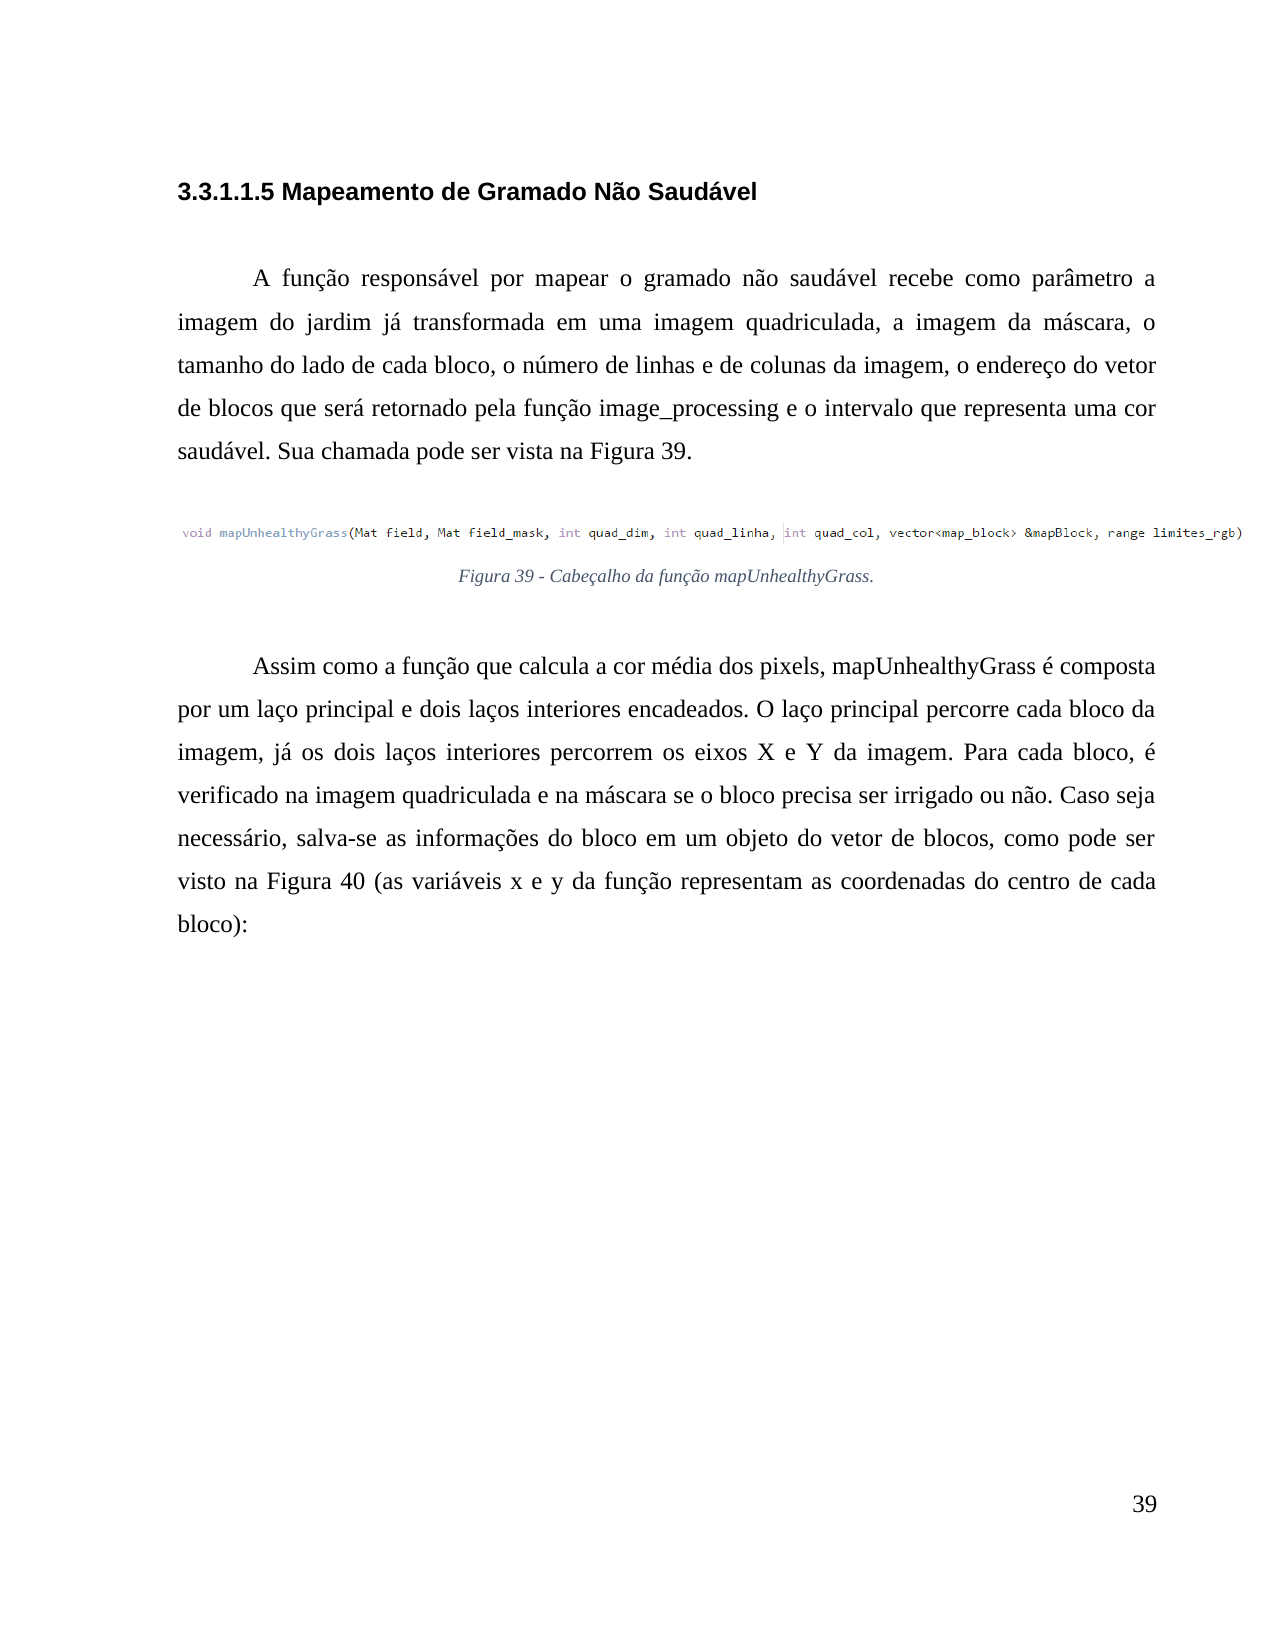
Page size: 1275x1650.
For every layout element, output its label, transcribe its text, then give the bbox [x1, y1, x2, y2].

text Assim como a função que calcula a cor média dos pixels, mapUnhealthyGrass é composta por um laço principal e dois laços interiores encadeados. O laço principal percorre cada bloco da imagem, já os dois laços interiores percorrem os eixos X e Y da imagem. Para cada bloco, é verificado na imagem quadriculada e na máscara se o bloco precisa ser irrigado ou não. Caso seja necessário, salva-se as informações do bloco em um objeto do vetor de blocos, como pode ser visto na Figura 40 (as variáveis x e y da função representam as coordenadas do centro de cada bloco): [177, 651, 1157, 938]
text Figura 39 - Cabeçalho da função mapUnhealthyGrass. [177, 565, 1157, 587]
text A função responsável por mapear o gramado não saudável recebe como parâmetro a imagem do jardim já transformada em uma imagem quadriculada, a imagem da máscara, o tamanho do lado de cada bloco, o número de linhas e de colunas da imagem, o endereço do vetor de blocos que será retornado pela função image_processing e o intervalo que representa uma cor saudável. Sua chamada pode ser vista na Figura 39. [177, 263, 1157, 465]
text 3.3.1.1.5 Mapeamento de Gramado Não Saudável [177, 177, 1157, 206]
picture [177, 522, 1244, 544]
